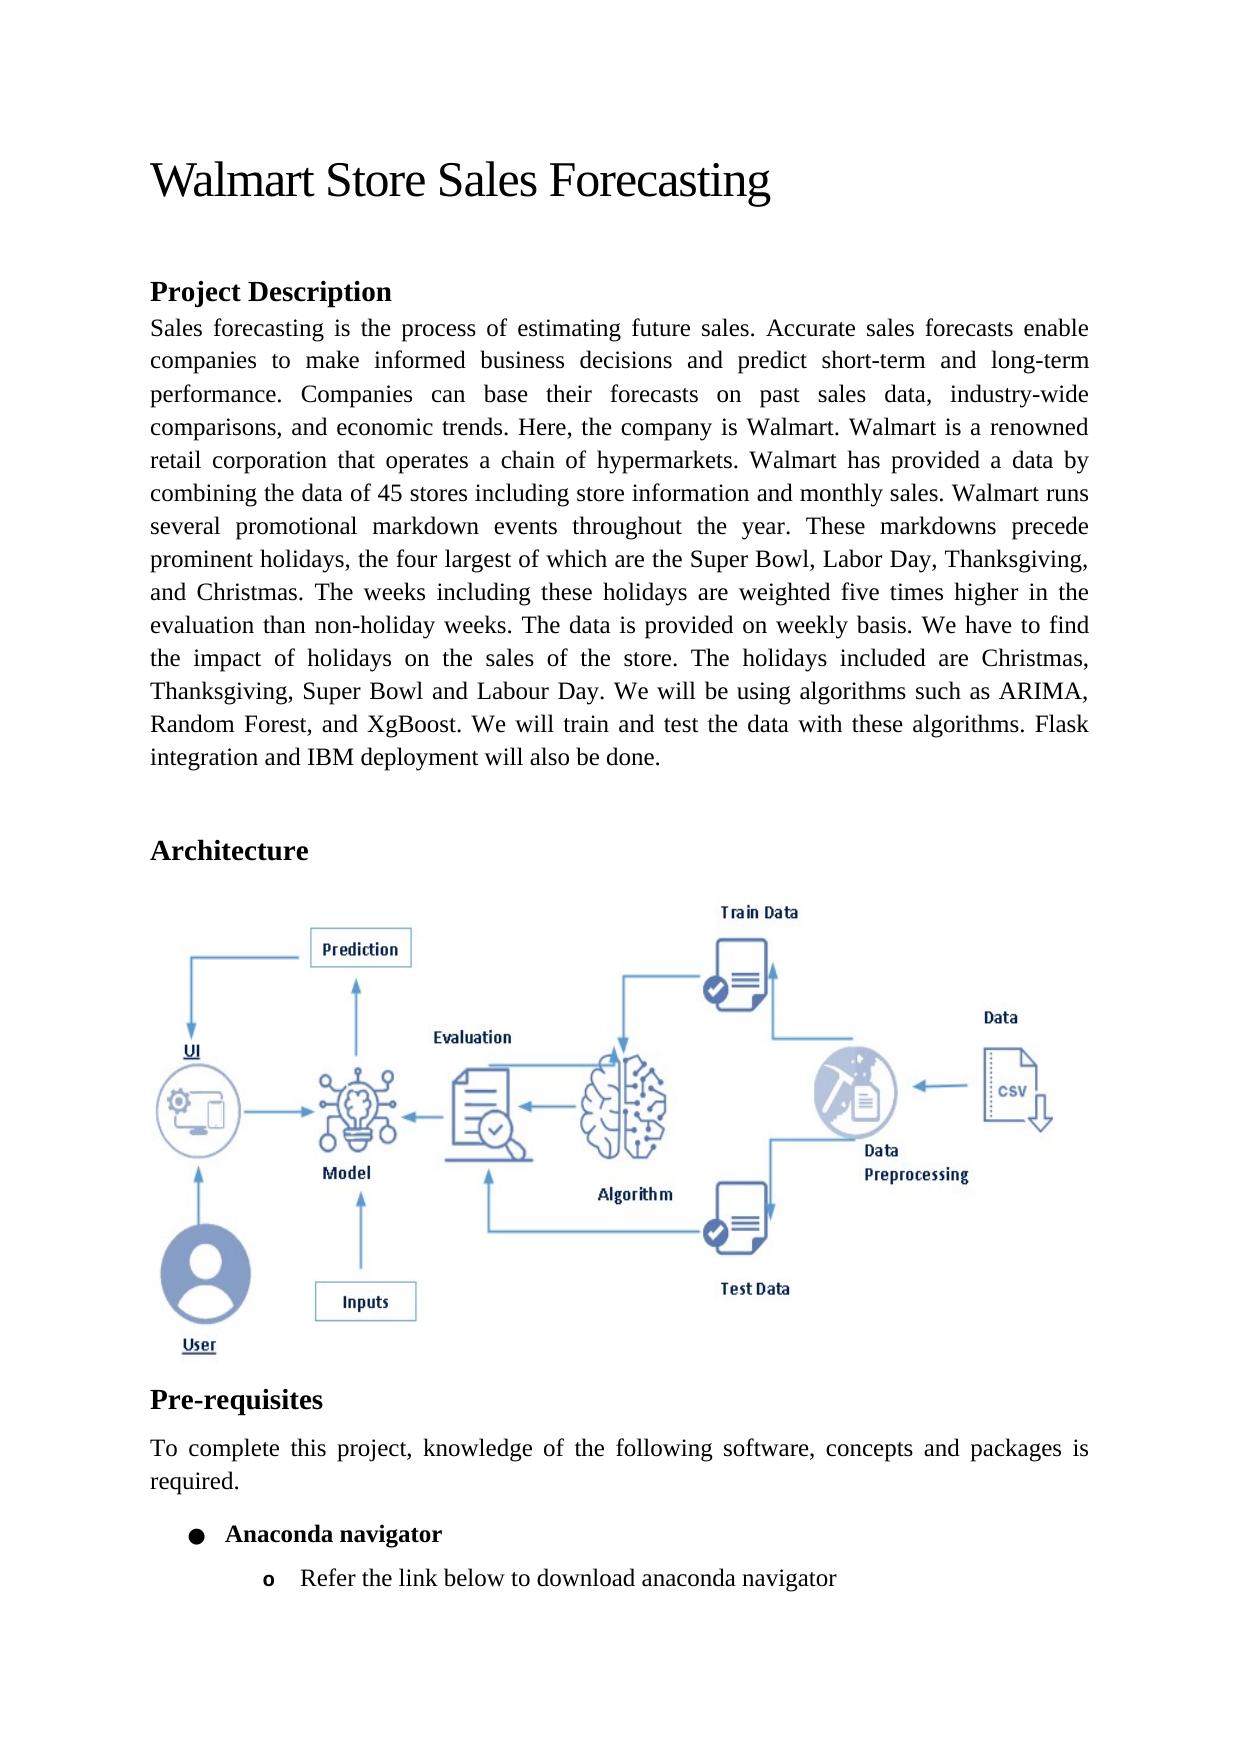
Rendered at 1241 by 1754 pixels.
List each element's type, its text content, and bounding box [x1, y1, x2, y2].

list Refer the link below to download anaconda navigator [262, 1563, 1090, 1592]
text Architecture [150, 833, 1090, 866]
text Pre-requisites [150, 1382, 1090, 1416]
title Walmart Store Sales Forecasting [150, 150, 1090, 207]
subtitle Project Description [150, 274, 1090, 308]
text Sales forecasting is the process of estimating future sales. Accurate sales forecasts enable companies to make informed business decisions and predict short-term and long-term performance. Companies can base their forecasts on past sales data, industry-wide comparisons, and economic trends. Here, the company is Walmart. Walmart is a renowned retail corporation that operates a chain of hypermarkets. Walmart has provided a data by combining the data of 45 stores including store information and monthly sales. Walmart runs several promotional markdown events throughout the year. These markdowns precede prominent holidays, the four largest of which are the Super Bowl, Labor Day, Thanksgiving, and Christmas. The weeks including these holidays are weighted five times higher in the evaluation than non-holiday weeks. The data is provided on weekly basis. We have to find the impact of holidays on the sales of the store. The holidays included are Christmas, Thanksgiving, Super Bowl and Labour Day. We will be using algorithms such as ARIMA, Random Forest, and XgBoost. We will train and test the data with these algorithms. Flask integration and IBM deployment will also be done. [150, 313, 1090, 771]
picture [150, 883, 1055, 1366]
list Anaconda navigator [187, 1512, 1090, 1554]
text To complete this project, knowledge of the following software, concepts and packages is required. [150, 1433, 1090, 1495]
